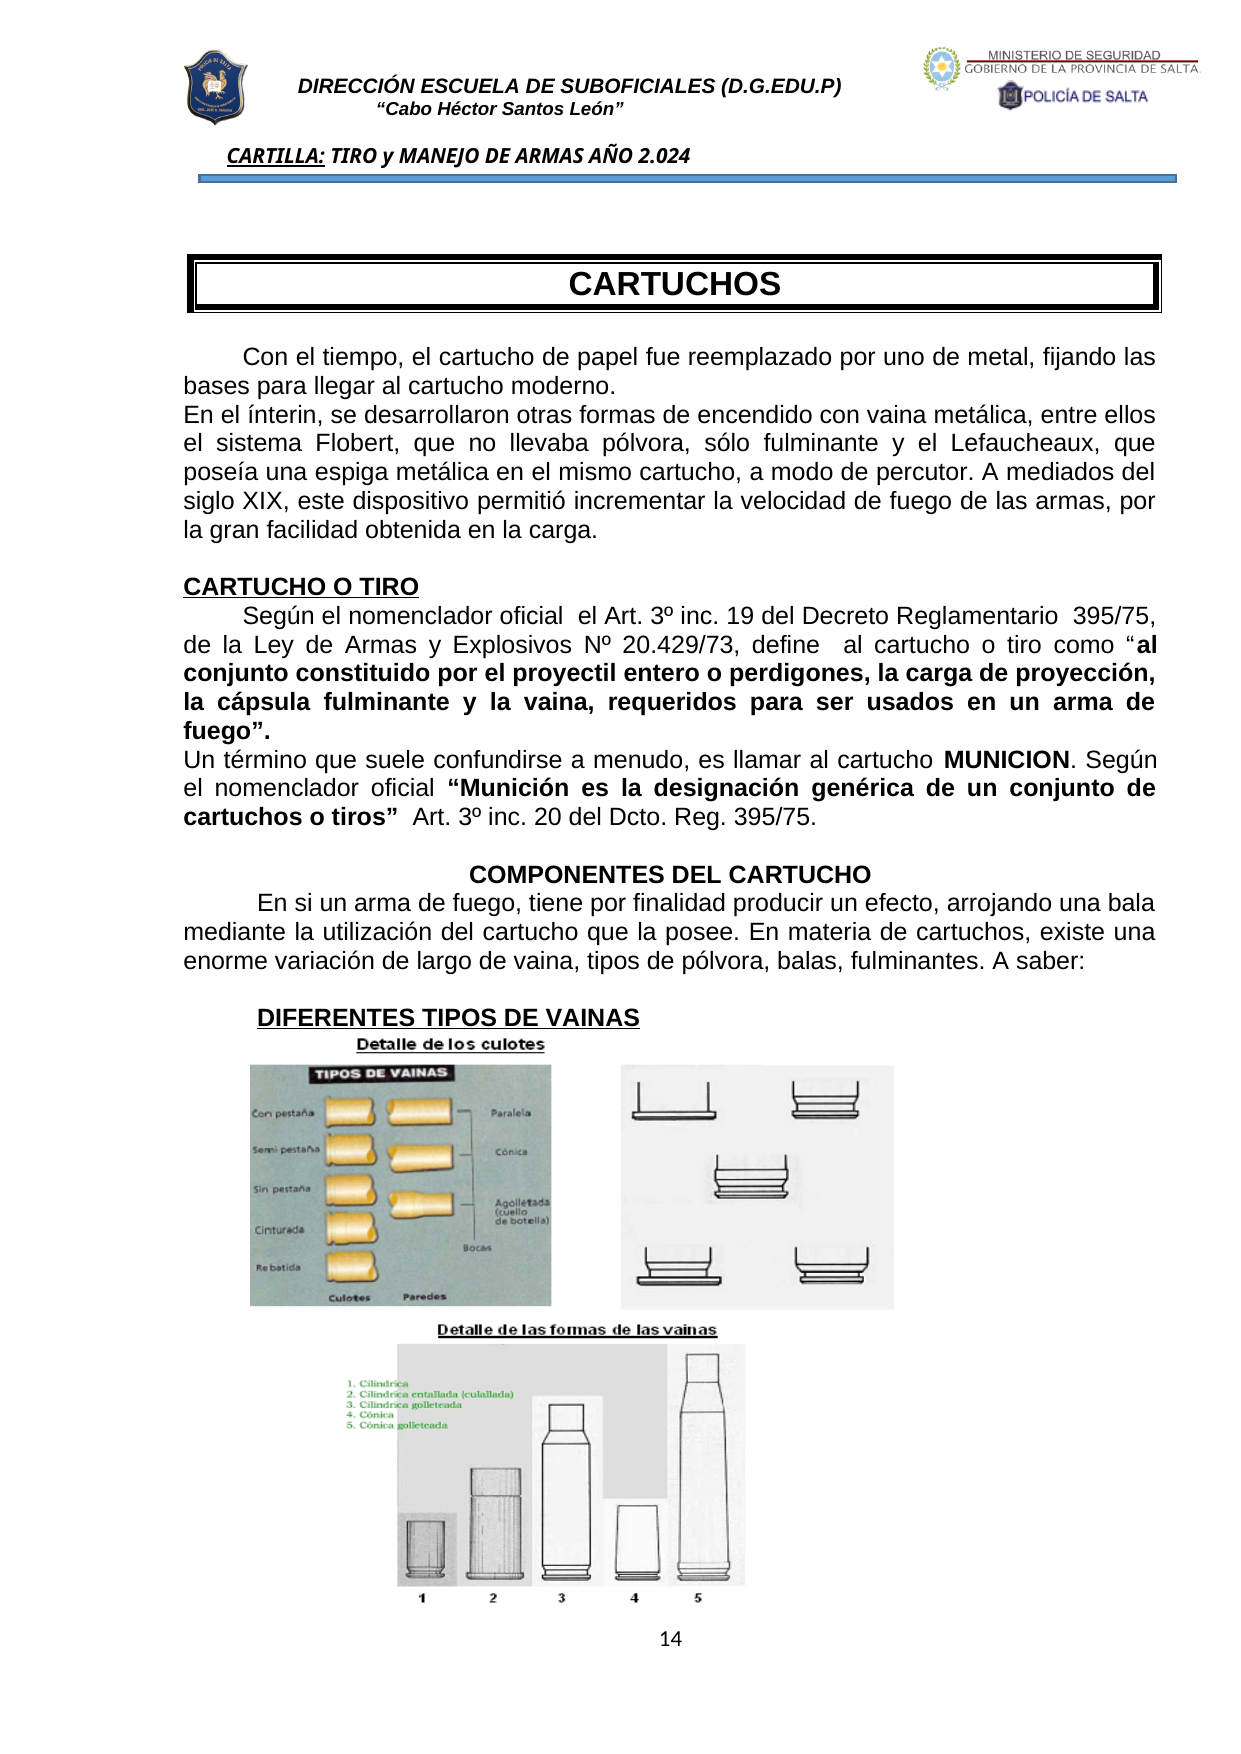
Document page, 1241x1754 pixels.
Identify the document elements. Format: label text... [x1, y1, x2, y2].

picture [250, 1035, 894, 1606]
text En el ínterin, se desarrollaron otras formas de encendido con vaina metálica, entre ellos el sistema Flobert, que no llevaba pólvora, sólo fulminante y el Lefaucheaux, que poseía una espiga metálica en el mismo cartucho, a modo de percutor. A mediados del siglo XIX, este dispositivo permitió incrementar la velocidad de fuego de las armas, por la gran facilidad obtenida en la carga. [183, 399, 1157, 543]
picture [917, 46, 1227, 129]
text Un término que suele confundirse a menudo, es llamar al cartucho MUNICION. Según el nomenclador oficial “Munición es la designación genérica de un conjunto de cartuchos o tiros” Art. 3º inc. 20 del Dcto. Reg. 395/75. [183, 744, 1157, 831]
text CARTUCHO O TIRO [183, 572, 1157, 601]
text DIFERENTES TIPOS DE VAINAS [183, 1003, 1157, 1031]
picture [182, 46, 250, 129]
text En si un arma de fuego, tiene por finalidad producir un efecto, arrojando una bala mediante la utilización del cartucho que la posee. En materia de cartuchos, existe una enorme variación de largo de vaina, tipos de pólvora, balas, fulminantes. A saber: [183, 888, 1157, 974]
text COMPONENTES DEL CARTUCHO [183, 859, 1157, 888]
text Según el nomenclador oficial el Art. 3º inc. 19 del Decreto Reglamentario 395/75, de la Ley de Armas y Explosivos Nº 20.429/73, define al cartucho o tiro como “al conjunto constituido por el proyectil entero o perdigones, la carga de proyección, la cápsula fulminante y la vaina, requeridos para ser usados en un arma de fuego”. [183, 601, 1157, 744]
text Con el tiempo, el cartucho de papel fue reemplazado por uno de metal, fijando las bases para llegar al cartucho moderno. [183, 342, 1157, 399]
table_header CARTUCHOS [197, 264, 1153, 304]
